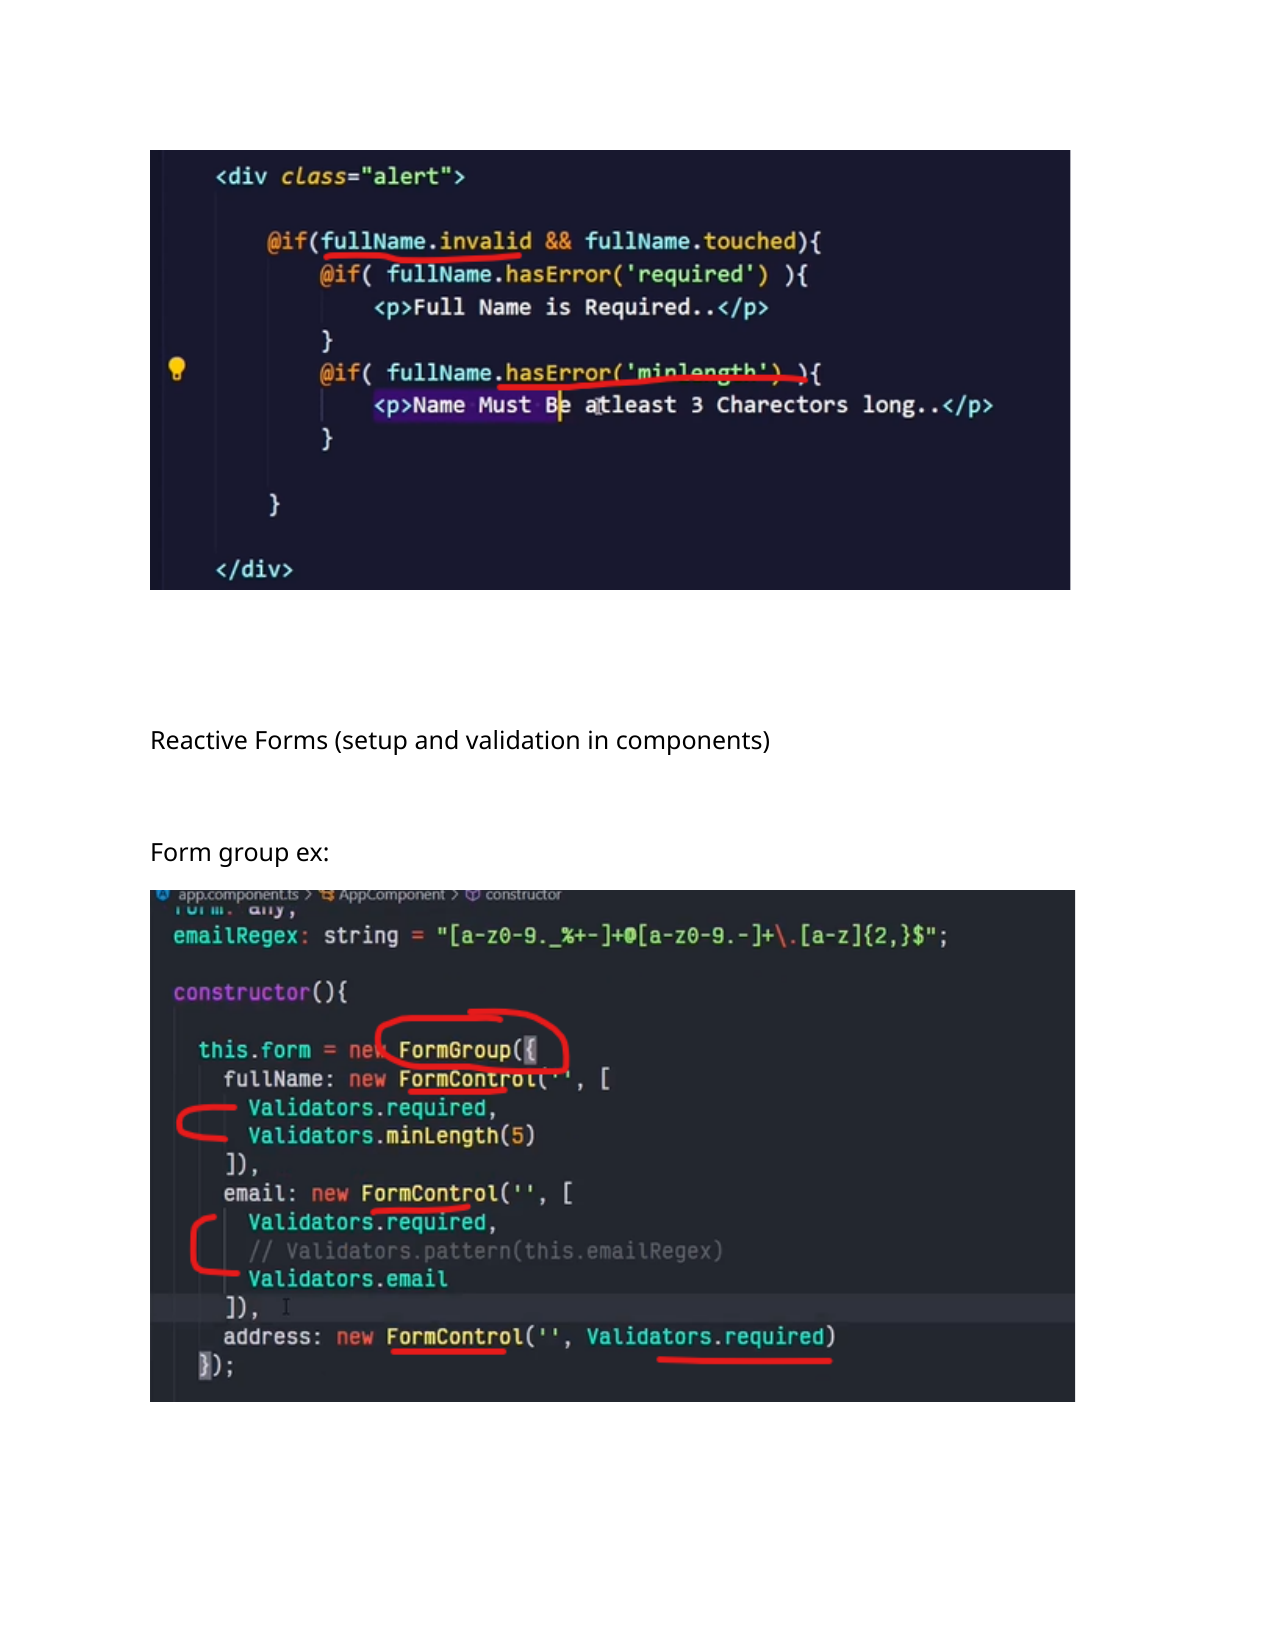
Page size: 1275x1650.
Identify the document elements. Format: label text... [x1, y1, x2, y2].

picture [150, 890, 1076, 1402]
text Form group ex: [150, 834, 1125, 868]
picture [150, 150, 1071, 590]
text Reactive Forms (setup and validation in components) [150, 723, 1125, 757]
